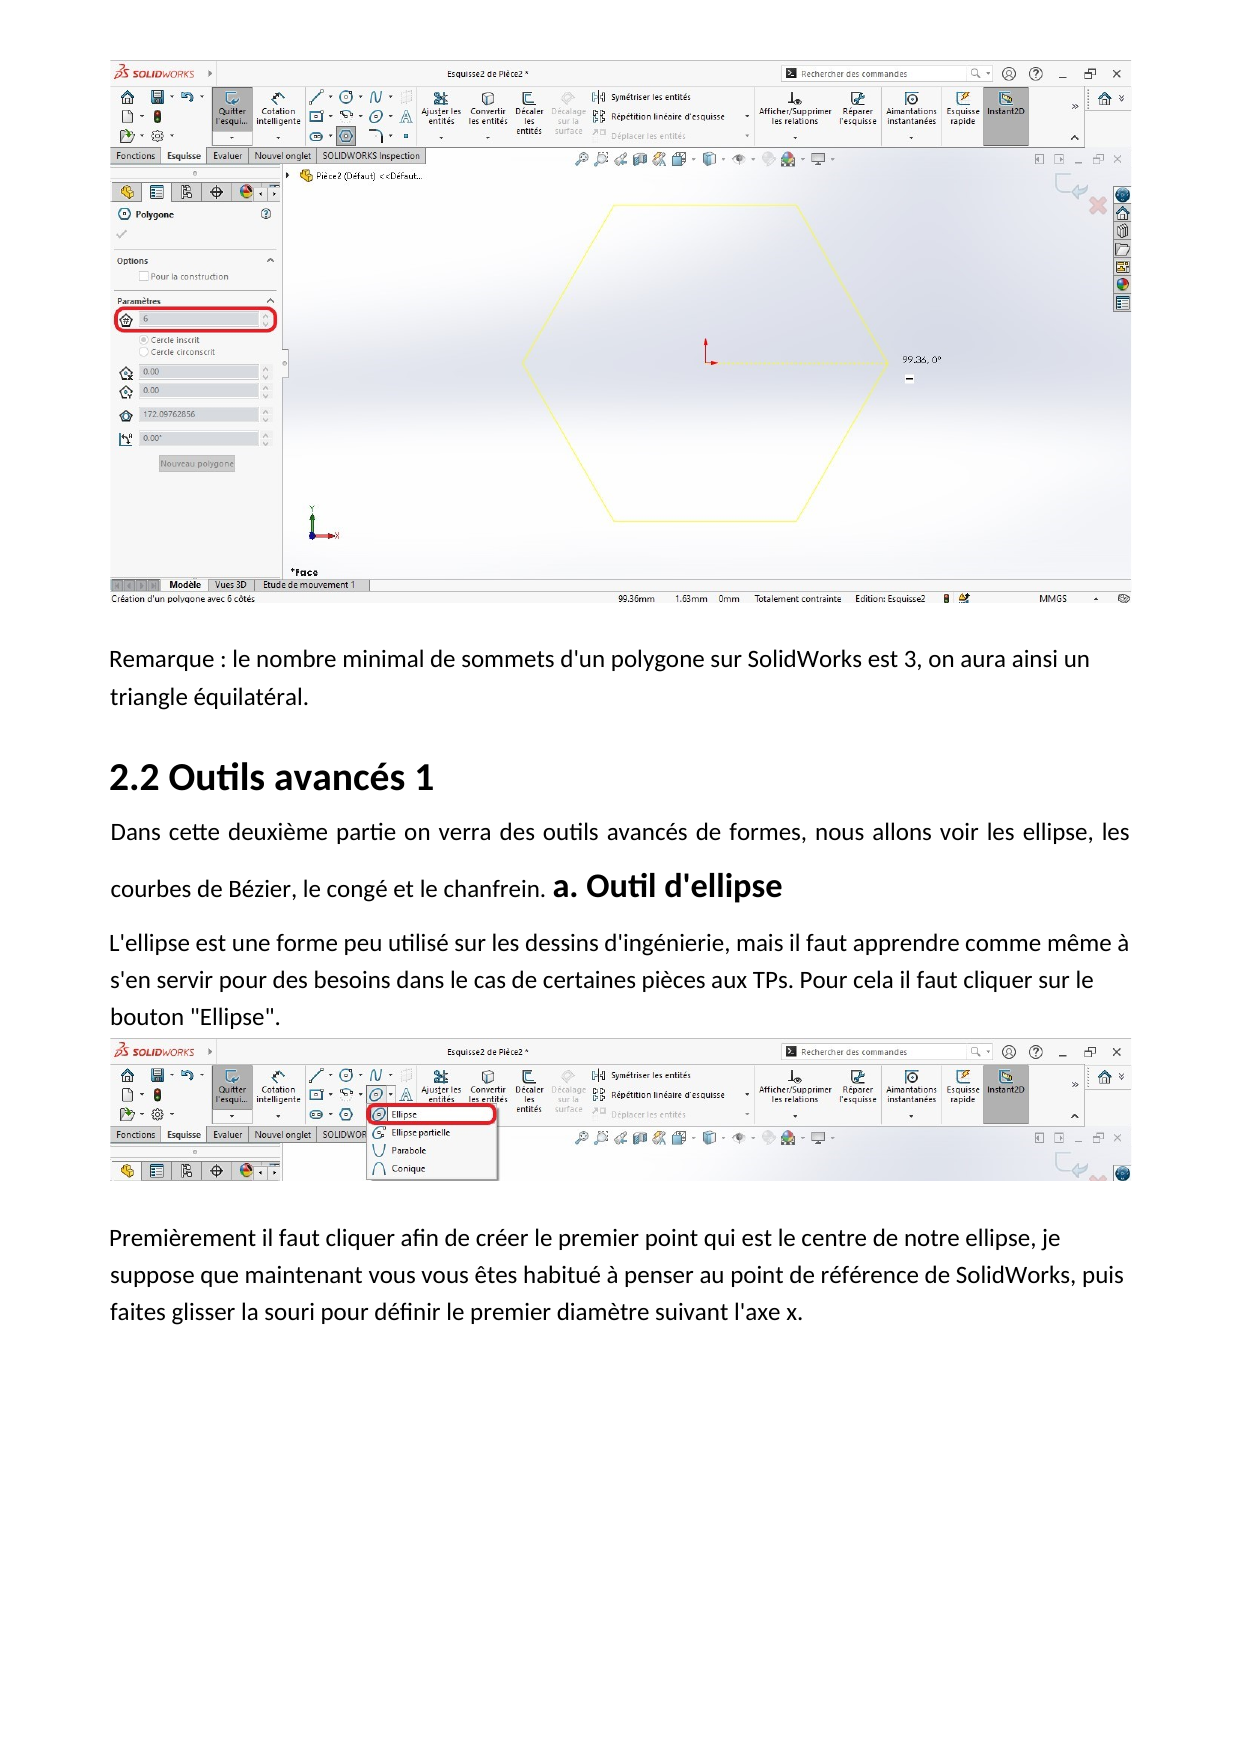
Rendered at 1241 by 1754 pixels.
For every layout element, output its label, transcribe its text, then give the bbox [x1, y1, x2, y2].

text Dans cette deuxième partie on verra des outils avancés de formes, nous allons voir les ellipse, les courbes de Bézier, le congé et le chanfrein. a. Outil d'ellipse [110, 816, 1131, 906]
text Remarque : le nombre minimal de sommets d'un polygone sur SolidWorks est 3, on aura ainsi un triangle équilatéral. [109, 643, 1130, 711]
text Premièrement il faut cliquer afin de créer le premier point qui est le centre de notre ellipse, je suppose que maintenant vous vous êtes habitué à penser au point de référence de SolidWorks, puis faites glisser la souri pour définir le premier diamètre suivant l'axe x. [109, 1222, 1130, 1327]
picture [110, 60, 1132, 603]
text L'ellipse est une forme peu utilisé sur les dessins d'ingénierie, mais il faut apprendre comme même à s'en servir pour des besoins dans le cas de certaines pièces aux TPs. Pour cela il faut cliquer sur le bouton "Ellipse". [109, 927, 1130, 1032]
subtitle 2.2 Outils avancés 1 [109, 752, 1132, 801]
picture [110, 1038, 1132, 1181]
